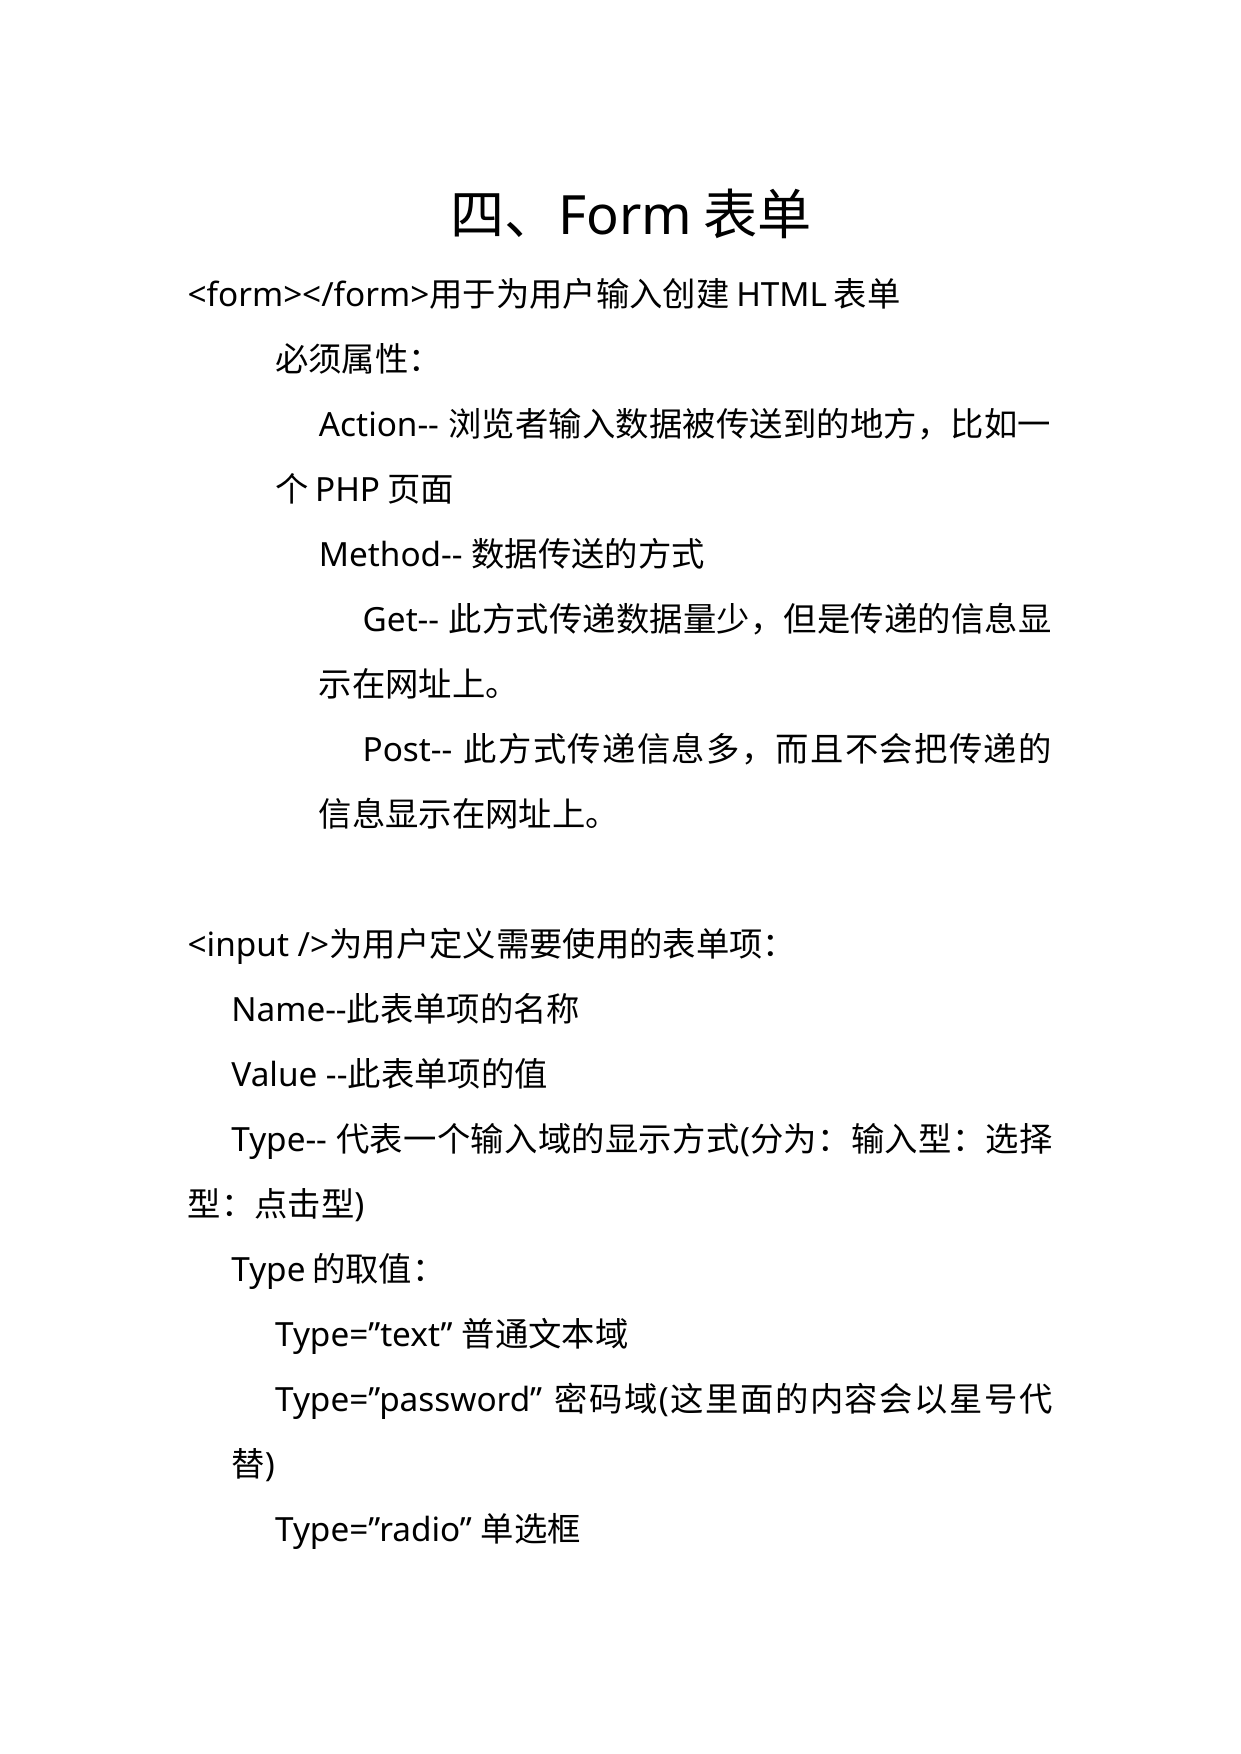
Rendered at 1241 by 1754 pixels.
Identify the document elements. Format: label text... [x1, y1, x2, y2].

text 四、Form表单 [406, 162, 1053, 259]
text Post-- 此方式传递信息多，而且不会把传递的信息显示在网址上。 [319, 714, 1053, 844]
text Value --此表单项的值 [187, 1039, 1053, 1104]
text Type的取值： [187, 1234, 1053, 1299]
text Type-- 代表一个输入域的显示方式(分为：输入型：选择型：点击型) [187, 1104, 1053, 1234]
text Method-- 数据传送的方式 [275, 519, 1053, 584]
text Type=”text” 普通文本域 [231, 1299, 1053, 1364]
text Get-- 此方式传递数据量少，但是传递的信息显示在网址上。 [319, 584, 1053, 714]
text Action-- 浏览者输入数据被传送到的地方，比如一个PHP页面 [275, 389, 1053, 519]
text Name--此表单项的名称 [187, 974, 1053, 1039]
text Type=”password” 密码域(这里面的内容会以星号代替) [231, 1364, 1053, 1494]
text Type=”radio” 单选框 [231, 1494, 1053, 1559]
text <input />为用户定义需要使用的表单项： [187, 909, 1053, 974]
text 必须属性： [231, 324, 1053, 389]
text <form></form>用于为用户输入创建HTML表单 [187, 259, 1053, 324]
